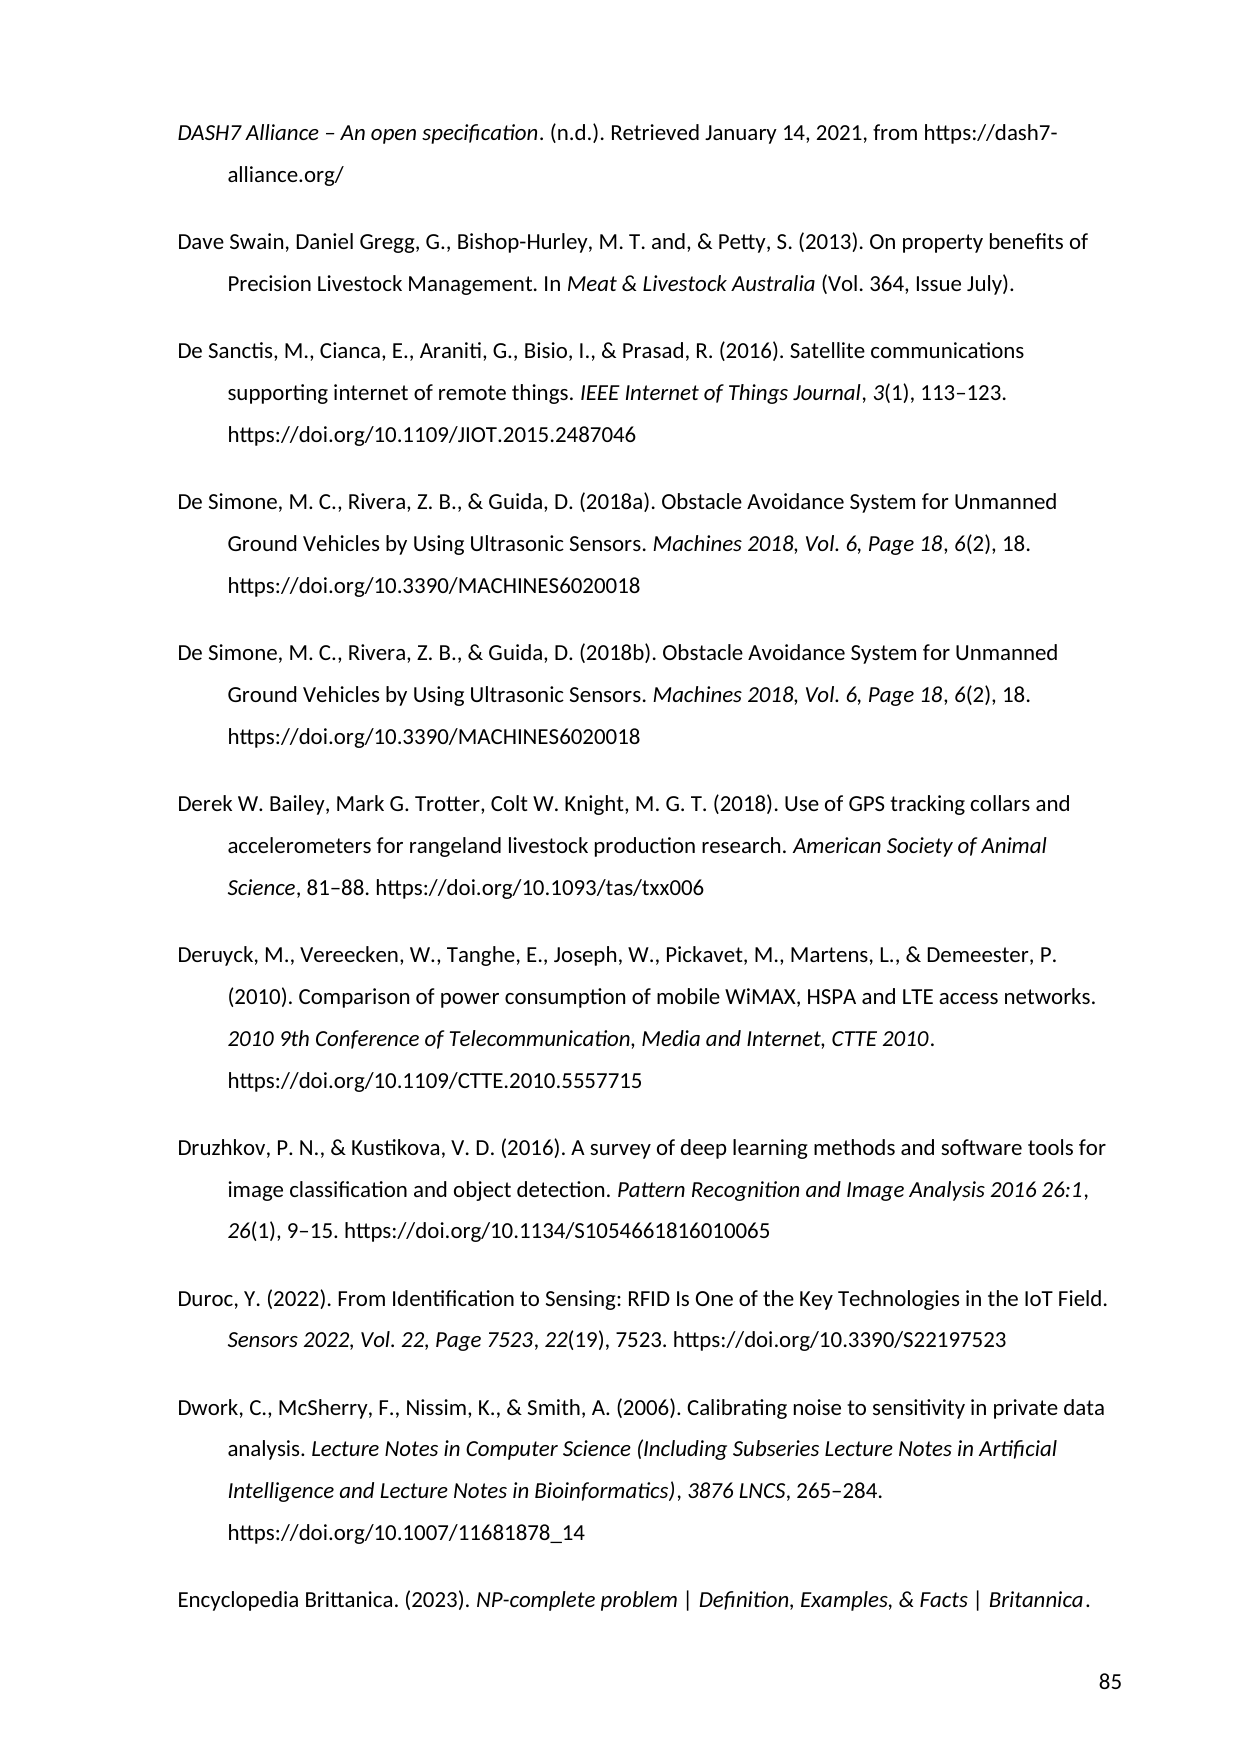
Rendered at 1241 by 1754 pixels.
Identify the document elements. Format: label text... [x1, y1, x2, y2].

text Dwork, C., McSherry, F., Nissim, K., & Smith, A. (2006). Calibrating noise to sensitivity in private data analysis. Lecture Notes in Computer Science (Including Subseries Lecture Notes in Artificial Intelligence and Lecture Notes in Bioinformatics), 3876 LNCS, 265–284. https://doi.org/10.1007/11681878_14 [177, 1393, 1122, 1547]
text Duroc, Y. (2022). From Identification to Sensing: RFID Is One of the Key Technologies in the IoT Field. Sensors 2022, Vol. 22, Page 7523, 22(19), 7523. https://doi.org/10.3390/S22197523 [177, 1284, 1122, 1354]
text De Simone, M. C., Rivera, Z. B., & Guida, D. (2018b). Obstacle Avoidance System for Unmanned Ground Vehicles by Using Ultrasonic Sensors. Machines 2018, Vol. 6, Page 18, 6(2), 18. https://doi.org/10.3390/MACHINES6020018 [177, 638, 1122, 750]
text Druzhkov, P. N., & Kustikova, V. D. (2016). A survey of deep learning methods and software tools for image classification and object detection. Pattern Recognition and Image Analysis 2016 26:1, 26(1), 9–15. https://doi.org/10.1134/S1054661816010065 [177, 1133, 1122, 1245]
text De Sanctis, M., Cianca, E., Araniti, G., Bisio, I., & Prasad, R. (2016). Satellite communications supporting internet of remote things. IEEE Internet of Things Journal, 3(1), 113–123. https://doi.org/10.1109/JIOT.2015.2487046 [177, 336, 1122, 448]
text DASH7 Alliance – An open specification. (n.d.). Retrieved January 14, 2021, from https://dash7-alliance.org/ [177, 118, 1122, 188]
text Dave Swain, Daniel Gregg, G., Bishop-Hurley, M. T. and, & Petty, S. (2013). On property benefits of Precision Livestock Management. In Meat & Livestock Australia (Vol. 364, Issue July). [177, 227, 1122, 297]
text Deruyck, M., Vereecken, W., Tanghe, E., Joseph, W., Pickavet, M., Martens, L., & Demeester, P. (2010). Comparison of power consumption of mobile WiMAX, HSPA and LTE access networks. 2010 9th Conference of Telecommunication, Media and Internet, CTTE 2010. https://doi.org/10.1109/CTTE.2010.5557715 [177, 940, 1122, 1094]
text Derek W. Bailey, Mark G. Trotter, Colt W. Knight, M. G. T. (2018). Use of GPS tracking collars and accelerometers for rangeland livestock production research. American Society of Animal Science, 81–88. https://doi.org/10.1093/tas/txx006 [177, 789, 1122, 901]
text De Simone, M. C., Rivera, Z. B., & Guida, D. (2018a). Obstacle Avoidance System for Unmanned Ground Vehicles by Using Ultrasonic Sensors. Machines 2018, Vol. 6, Page 18, 6(2), 18. https://doi.org/10.3390/MACHINES6020018 [177, 487, 1122, 599]
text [177, 1586, 1122, 1613]
